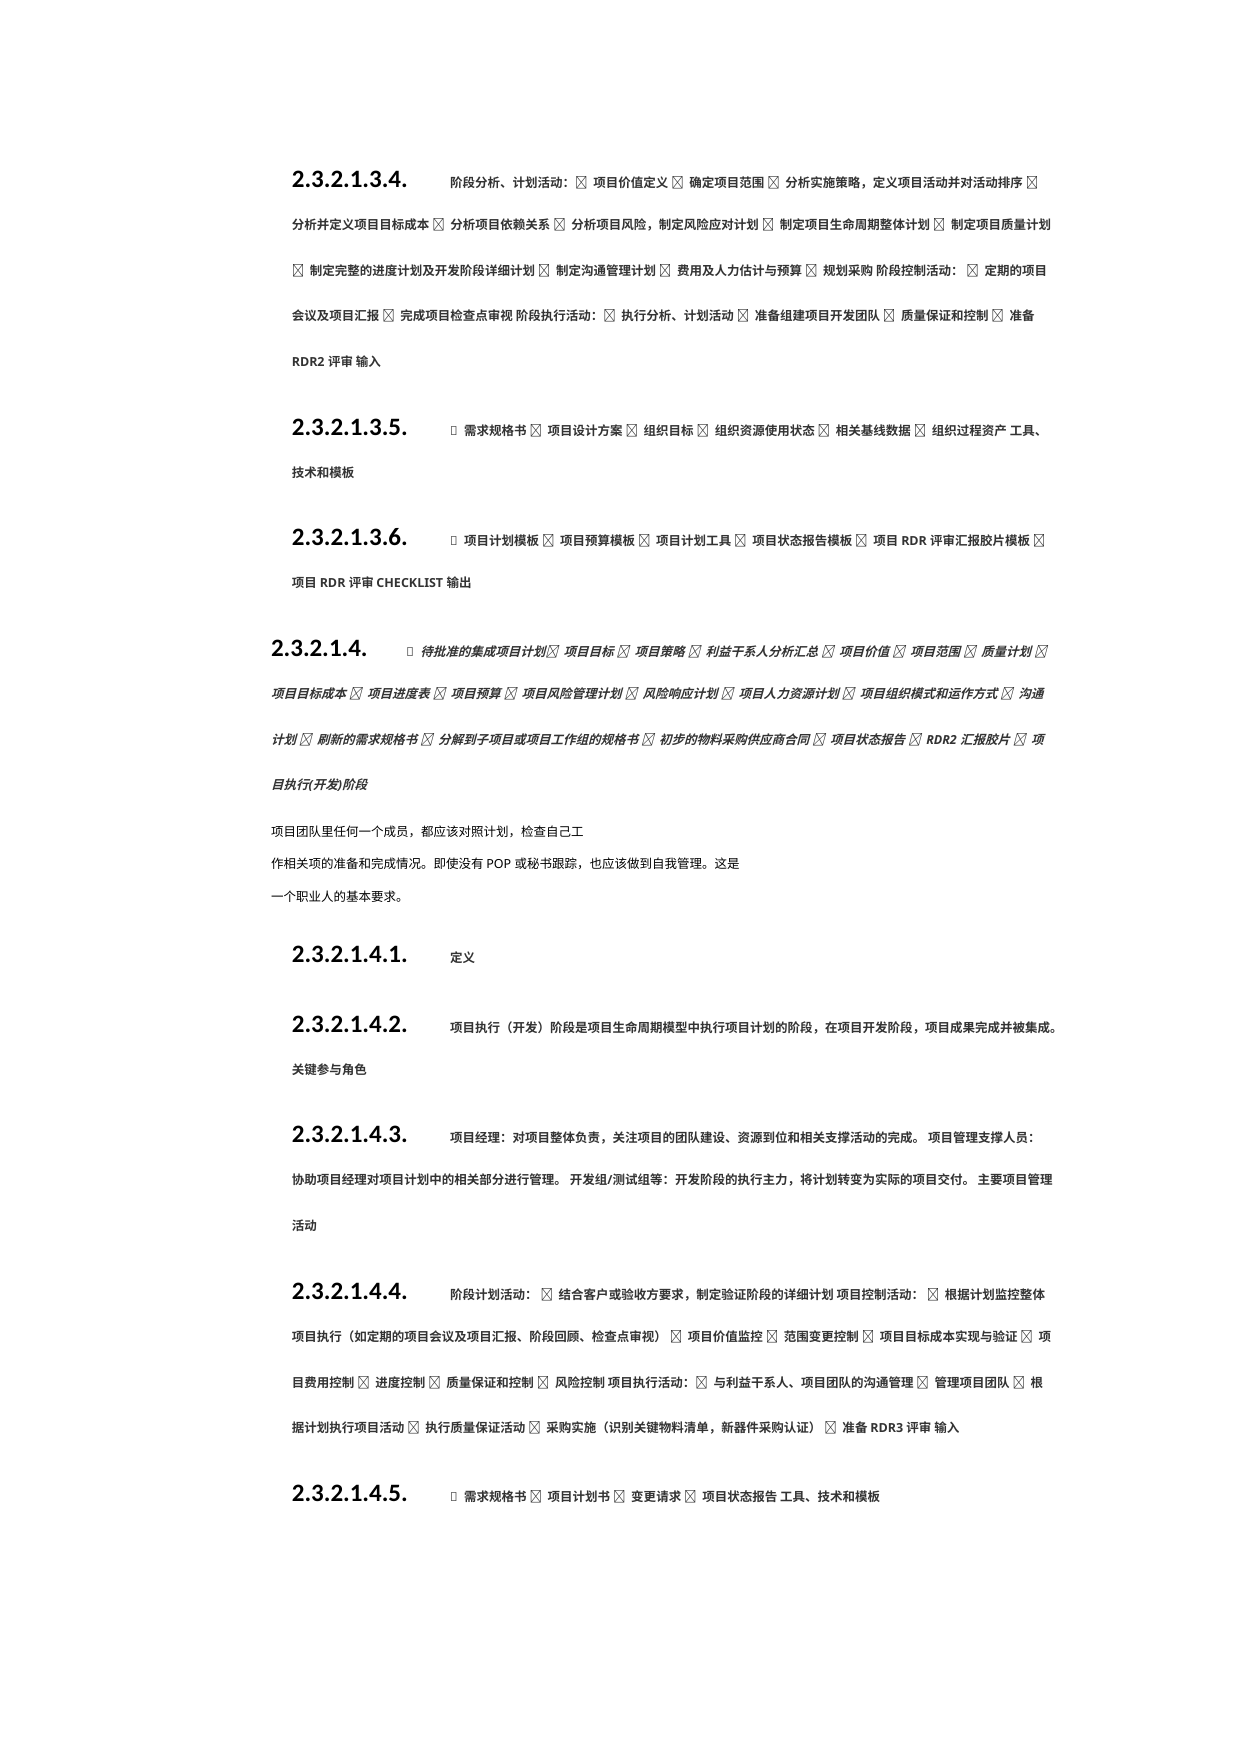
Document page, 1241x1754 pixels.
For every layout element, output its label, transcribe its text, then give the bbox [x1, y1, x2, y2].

subtitle 输入 [292, 1274, 1053, 1443]
subtitle 定义 [292, 937, 1053, 969]
subtitle 输出 [292, 520, 1053, 599]
subtitle 关键参与角色 [292, 1007, 1053, 1085]
text 作相关项的准备和完成情况。即使没有 POP 或秘书跟踪，也应该做到自我管理。这是 [271, 847, 1053, 879]
subtitle 工具、技术和模板 [292, 410, 1053, 488]
subtitle 输入 [292, 162, 1053, 377]
subtitle 主要项目管理活动 [292, 1117, 1053, 1241]
subtitle  项目执行(开发)阶段 [271, 631, 1053, 801]
text 一个职业人的基本要求。 [271, 879, 1053, 912]
subtitle 工具、技术和模板 [292, 1476, 1053, 1508]
text 项目团队里任何一个成员，都应该对照计划，检查自己工 [271, 814, 1053, 847]
